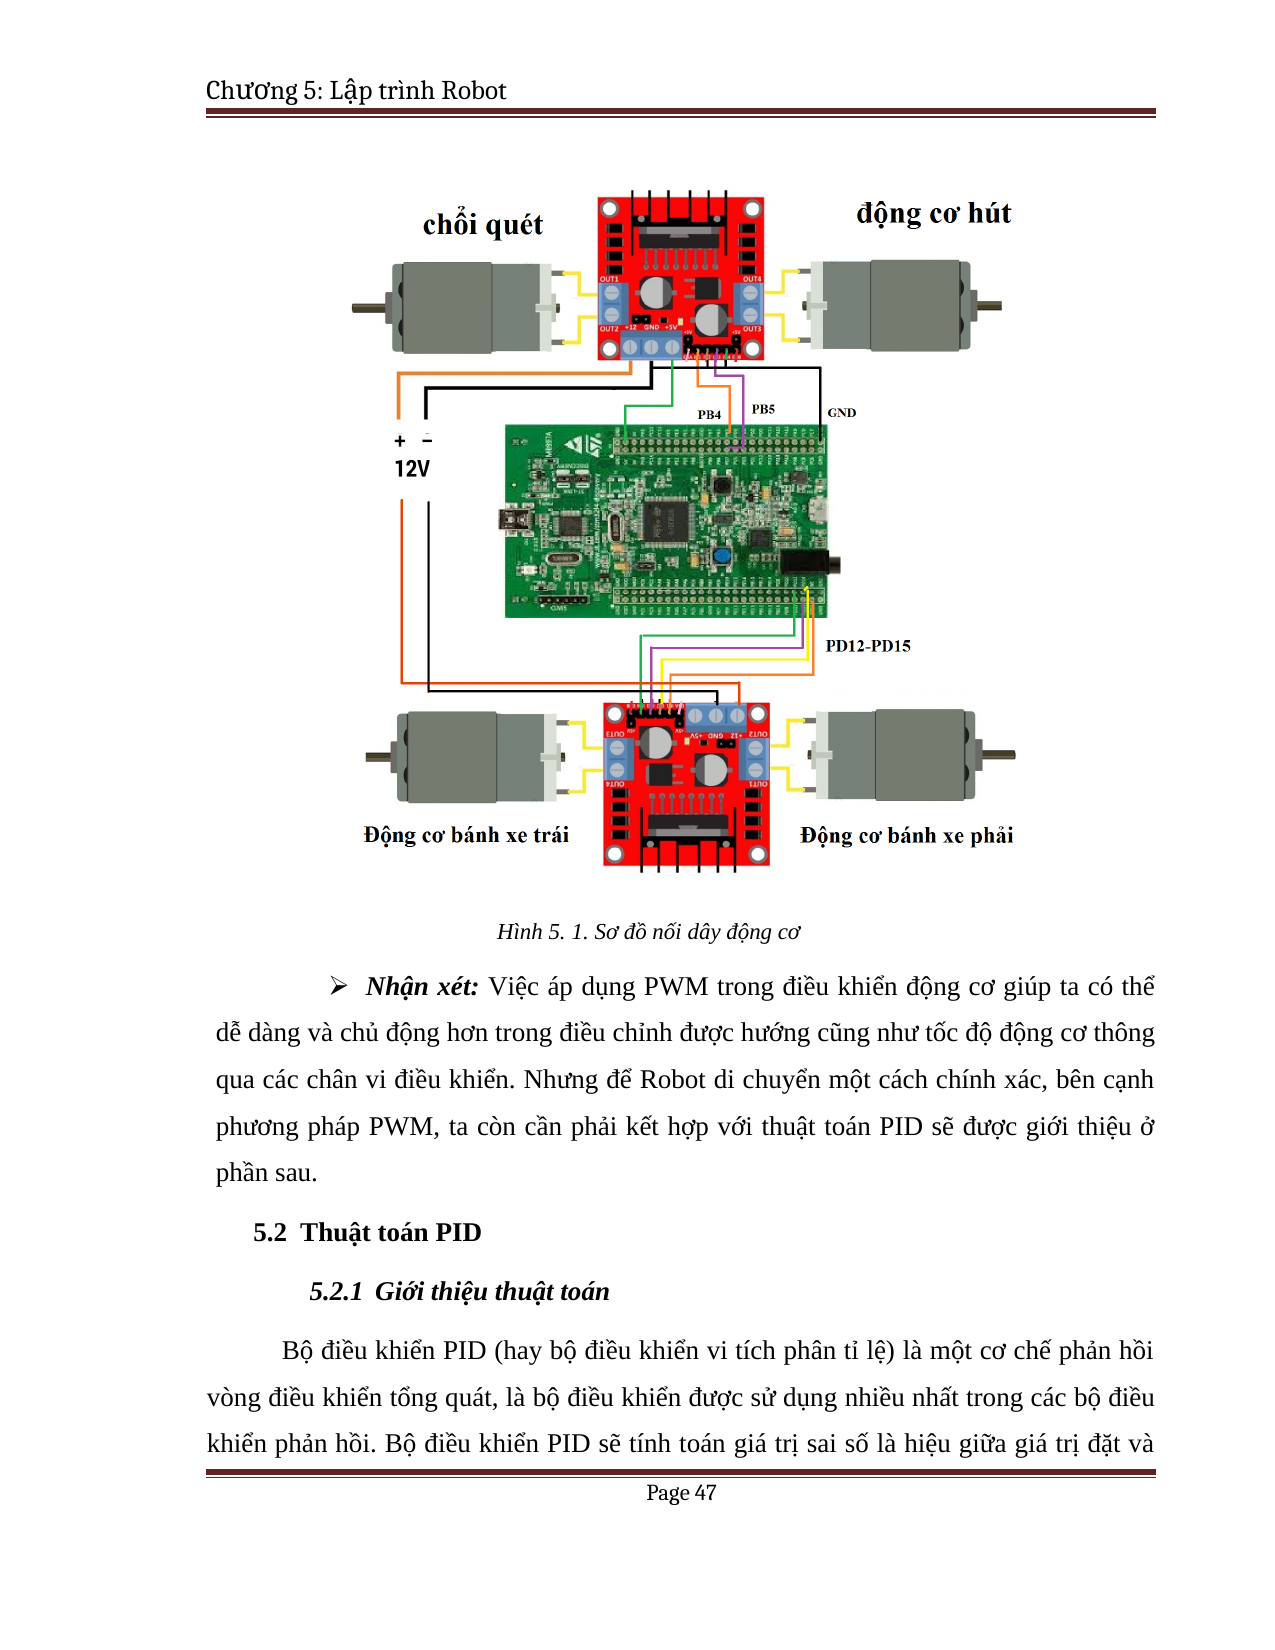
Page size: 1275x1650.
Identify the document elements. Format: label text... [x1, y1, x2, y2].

text Hình 5. 1. Sơ đồ nối dây động cơ [141, 918, 1156, 944]
picture [328, 150, 1063, 903]
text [207, 1334, 1156, 1458]
subtitle Thuật toán PID [253, 1216, 1156, 1247]
subtitle Giới thiệu thuật toán [309, 1275, 1132, 1306]
list Nhận xét: Việc áp dụng PWM trong điều khiển động cơ giúp ta có thể dễ dàng và chủ động hơn trong điều chỉnh được hướng cũng như tốc độ động cơ thông qua các chân vi điều khiển. Nhưng để Robot di chuyển một cách chính xác, bên cạnh phương pháp PWM, ta còn cần phải kết hợp với thuật toán PID sẽ được giới thiệu ở phần sau. [216, 970, 1156, 1188]
